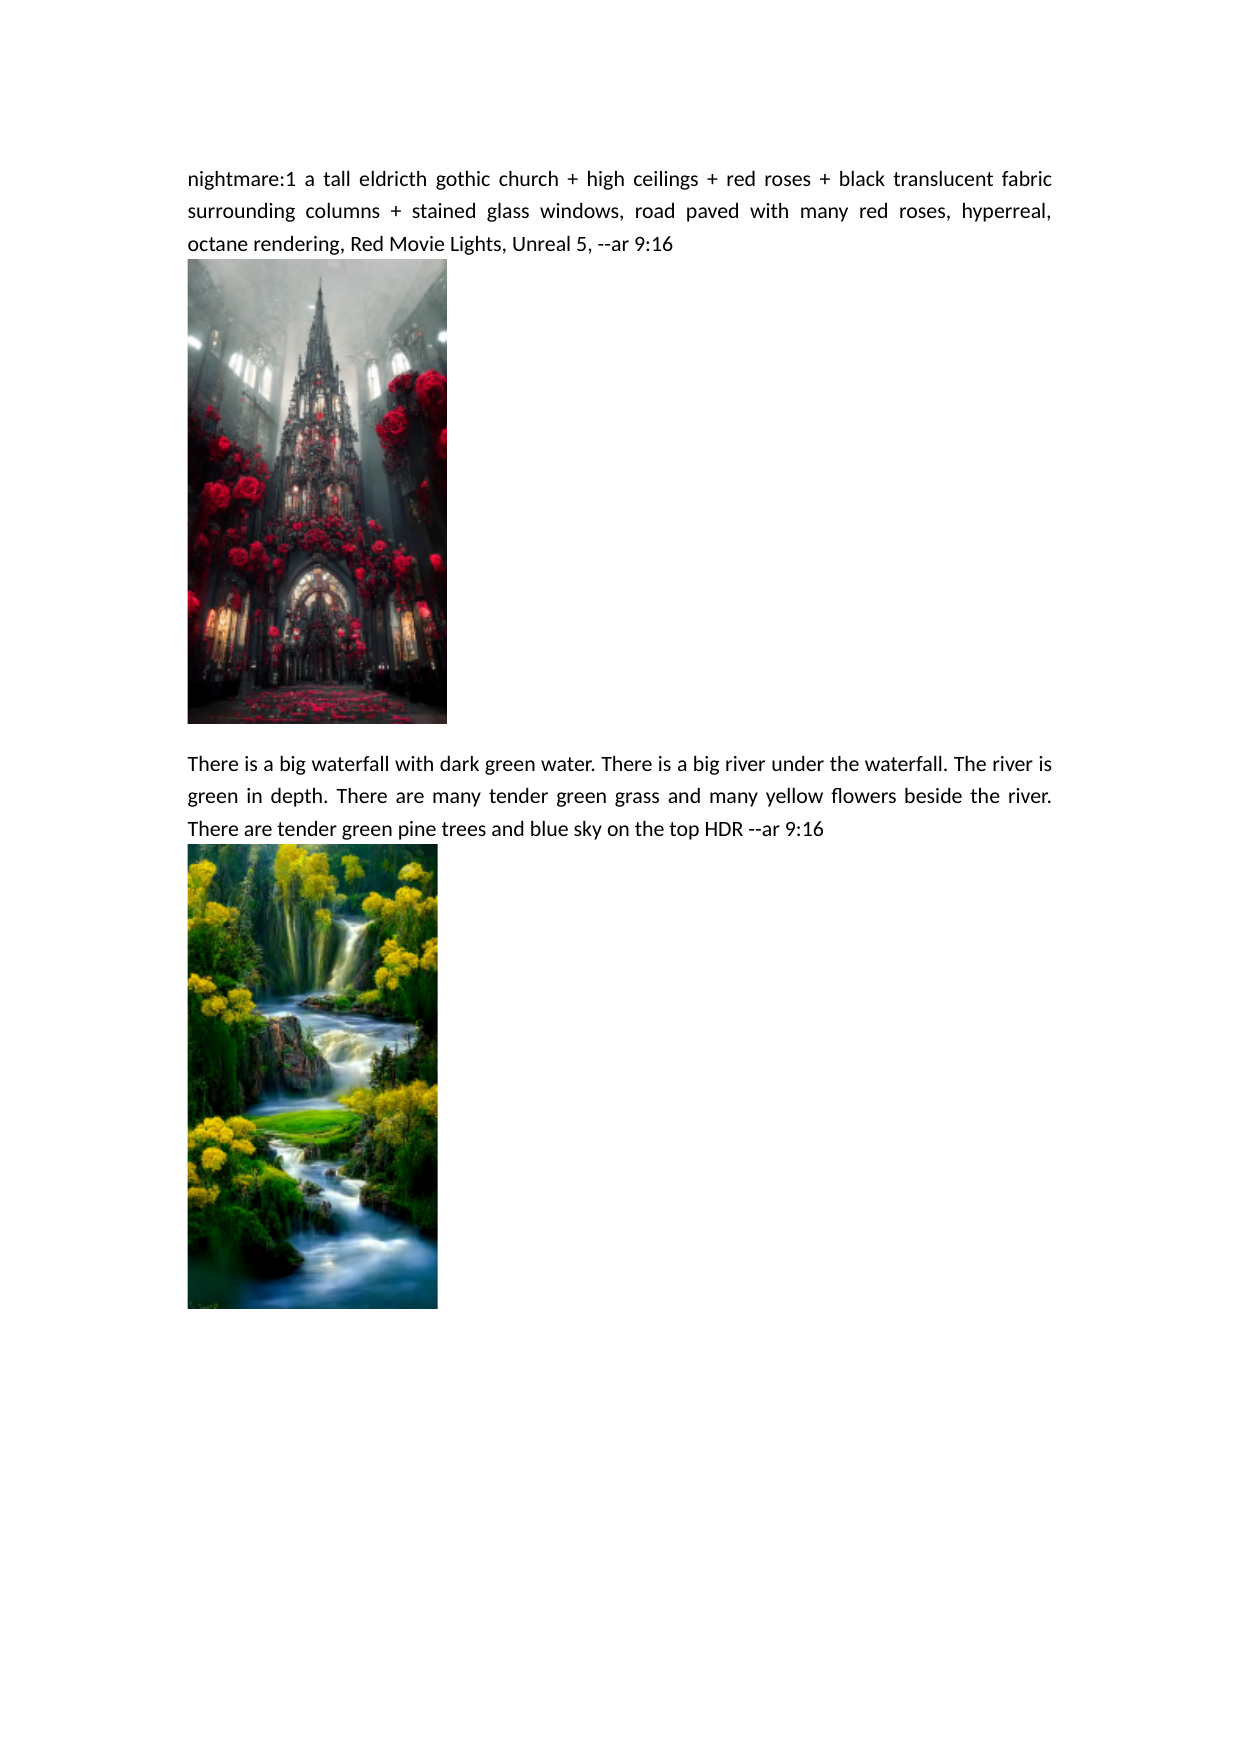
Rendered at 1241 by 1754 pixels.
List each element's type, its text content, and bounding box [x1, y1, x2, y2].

text There is a big waterfall with dark green water. There is a big river under the waterfall. The river is green in depth. There are many tender green grass and many yellow flowers beside the river. There are tender green pine trees and blue sky on the top HDR --ar 9:16 [187, 747, 1053, 844]
picture [416, 1304, 438, 1309]
text nightmare:1 a tall eldricth gothic church + high ceilings + red roses + black translucent fabric surrounding columns + stained glass windows, road paved with many red roses, hyperreal, octane rendering, Red Movie Lights, Unreal 5, --ar 9:16 [187, 162, 1053, 259]
picture [187, 844, 438, 1309]
picture [187, 259, 447, 724]
